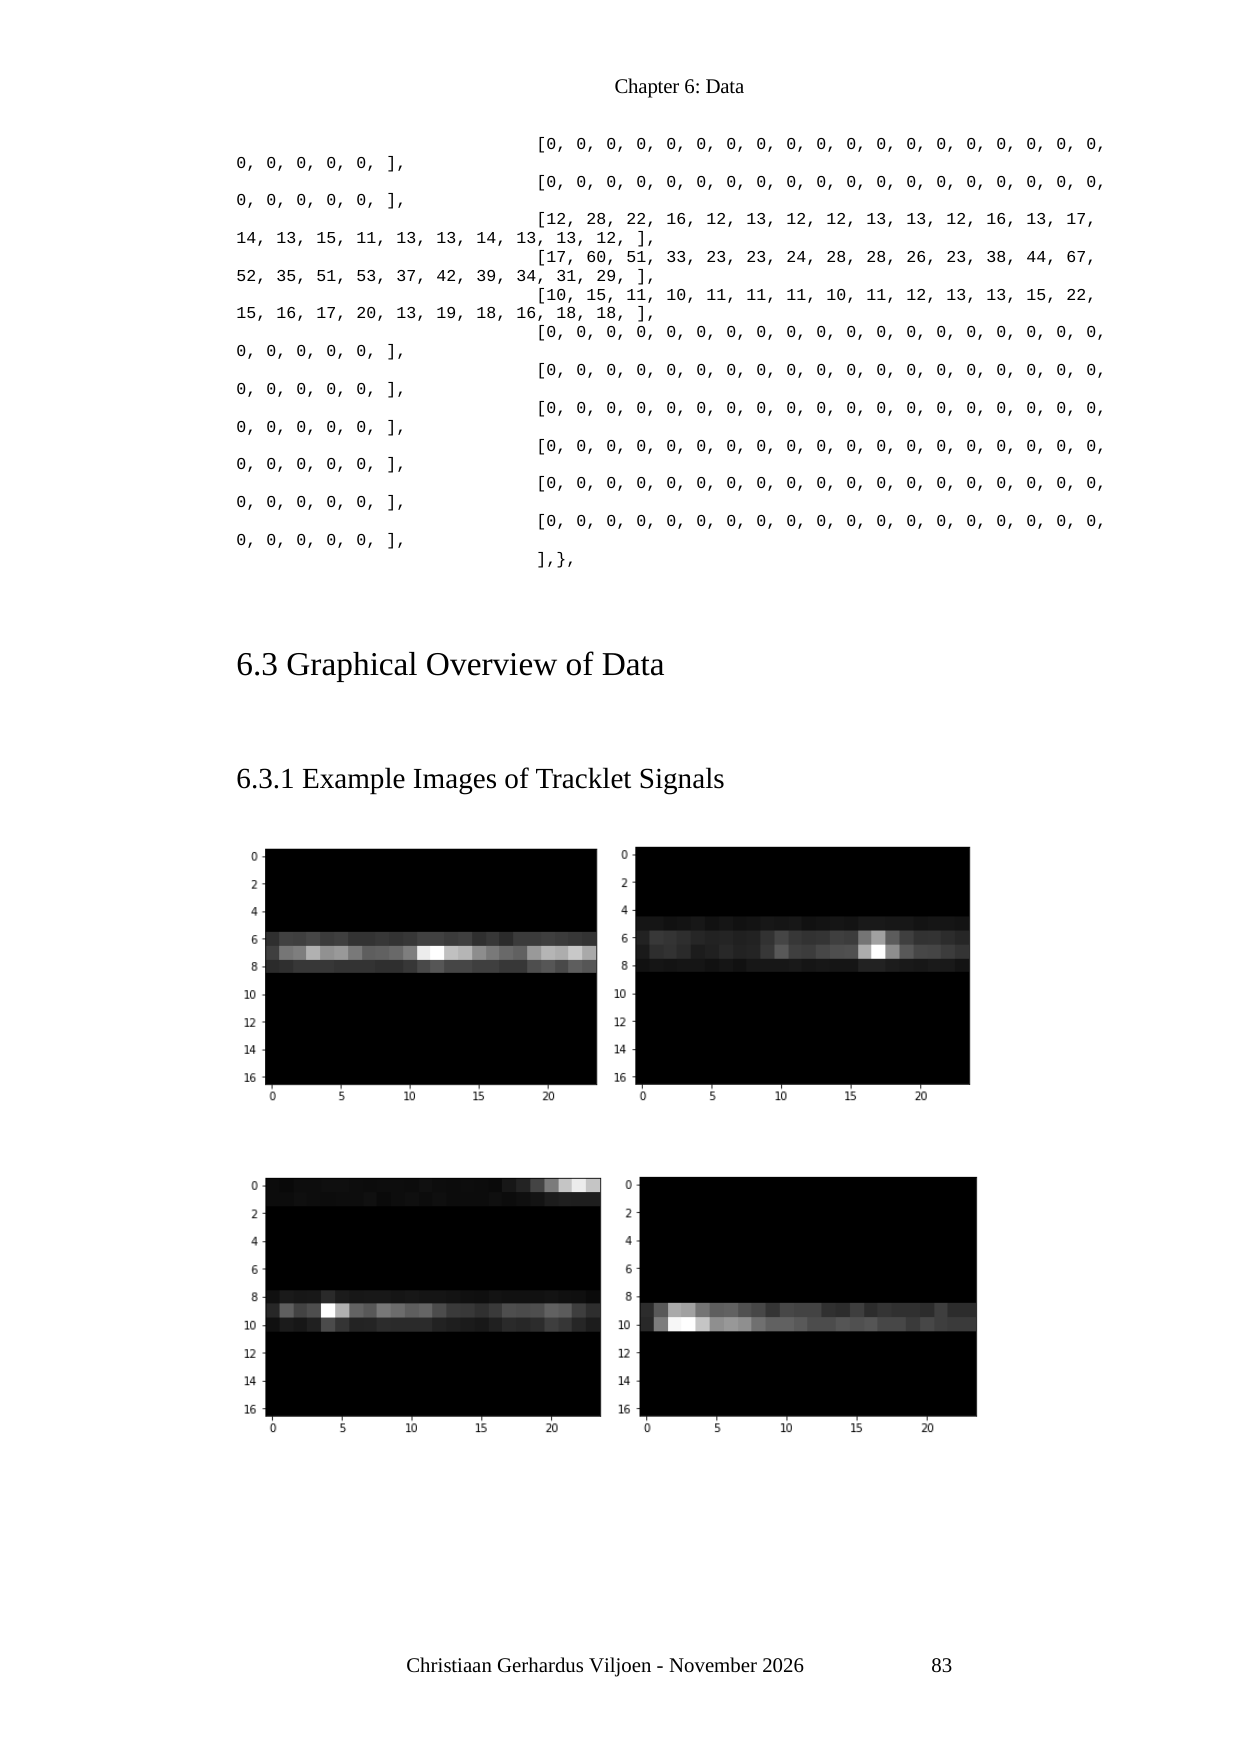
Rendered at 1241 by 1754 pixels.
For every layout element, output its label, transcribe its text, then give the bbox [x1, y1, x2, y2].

picture [236, 836, 980, 1110]
text [17, 60, 51, 33, 23, 23, 24, 28, 28, 26, 23, 38, 44, 67, 52, 35, 51, 53, 37, 42, 39, 34, 31, 29, ], [236, 248, 1122, 286]
text [0, 0, 0, 0, 0, 0, 0, 0, 0, 0, 0, 0, 0, 0, 0, 0, 0, 0, 0, 0, 0, 0, 0, 0, ], [236, 173, 1122, 211]
text [12, 28, 22, 16, 12, 13, 12, 12, 13, 13, 12, 16, 13, 17, 14, 13, 15, 11, 13, 13, 14, 13, 13, 12, ], [236, 211, 1122, 248]
text [0, 0, 0, 0, 0, 0, 0, 0, 0, 0, 0, 0, 0, 0, 0, 0, 0, 0, 0, 0, 0, 0, 0, 0, ], [236, 437, 1122, 475]
text [0, 0, 0, 0, 0, 0, 0, 0, 0, 0, 0, 0, 0, 0, 0, 0, 0, 0, 0, 0, 0, 0, 0, 0, ], [236, 362, 1122, 399]
text [0, 0, 0, 0, 0, 0, 0, 0, 0, 0, 0, 0, 0, 0, 0, 0, 0, 0, 0, 0, 0, 0, 0, 0, ], [236, 324, 1122, 362]
text [0, 0, 0, 0, 0, 0, 0, 0, 0, 0, 0, 0, 0, 0, 0, 0, 0, 0, 0, 0, 0, 0, 0, 0, ], [236, 475, 1122, 512]
text [10, 15, 11, 10, 11, 11, 11, 10, 11, 12, 13, 13, 15, 22, 15, 16, 17, 20, 13, 19, 18, 16, 18, 18, ], [236, 286, 1122, 324]
text [0, 0, 0, 0, 0, 0, 0, 0, 0, 0, 0, 0, 0, 0, 0, 0, 0, 0, 0, 0, 0, 0, 0, 0, ], [236, 135, 1122, 173]
text [0, 0, 0, 0, 0, 0, 0, 0, 0, 0, 0, 0, 0, 0, 0, 0, 0, 0, 0, 0, 0, 0, 0, 0, ], [236, 399, 1122, 437]
picture [236, 1166, 987, 1442]
text [0, 0, 0, 0, 0, 0, 0, 0, 0, 0, 0, 0, 0, 0, 0, 0, 0, 0, 0, 0, 0, 0, 0, 0, ], [236, 512, 1122, 550]
subtitle Example Images of Tracklet Signals [236, 761, 1122, 795]
subtitle Graphical Overview of Data [236, 644, 1122, 683]
text ],}, [236, 550, 1122, 569]
